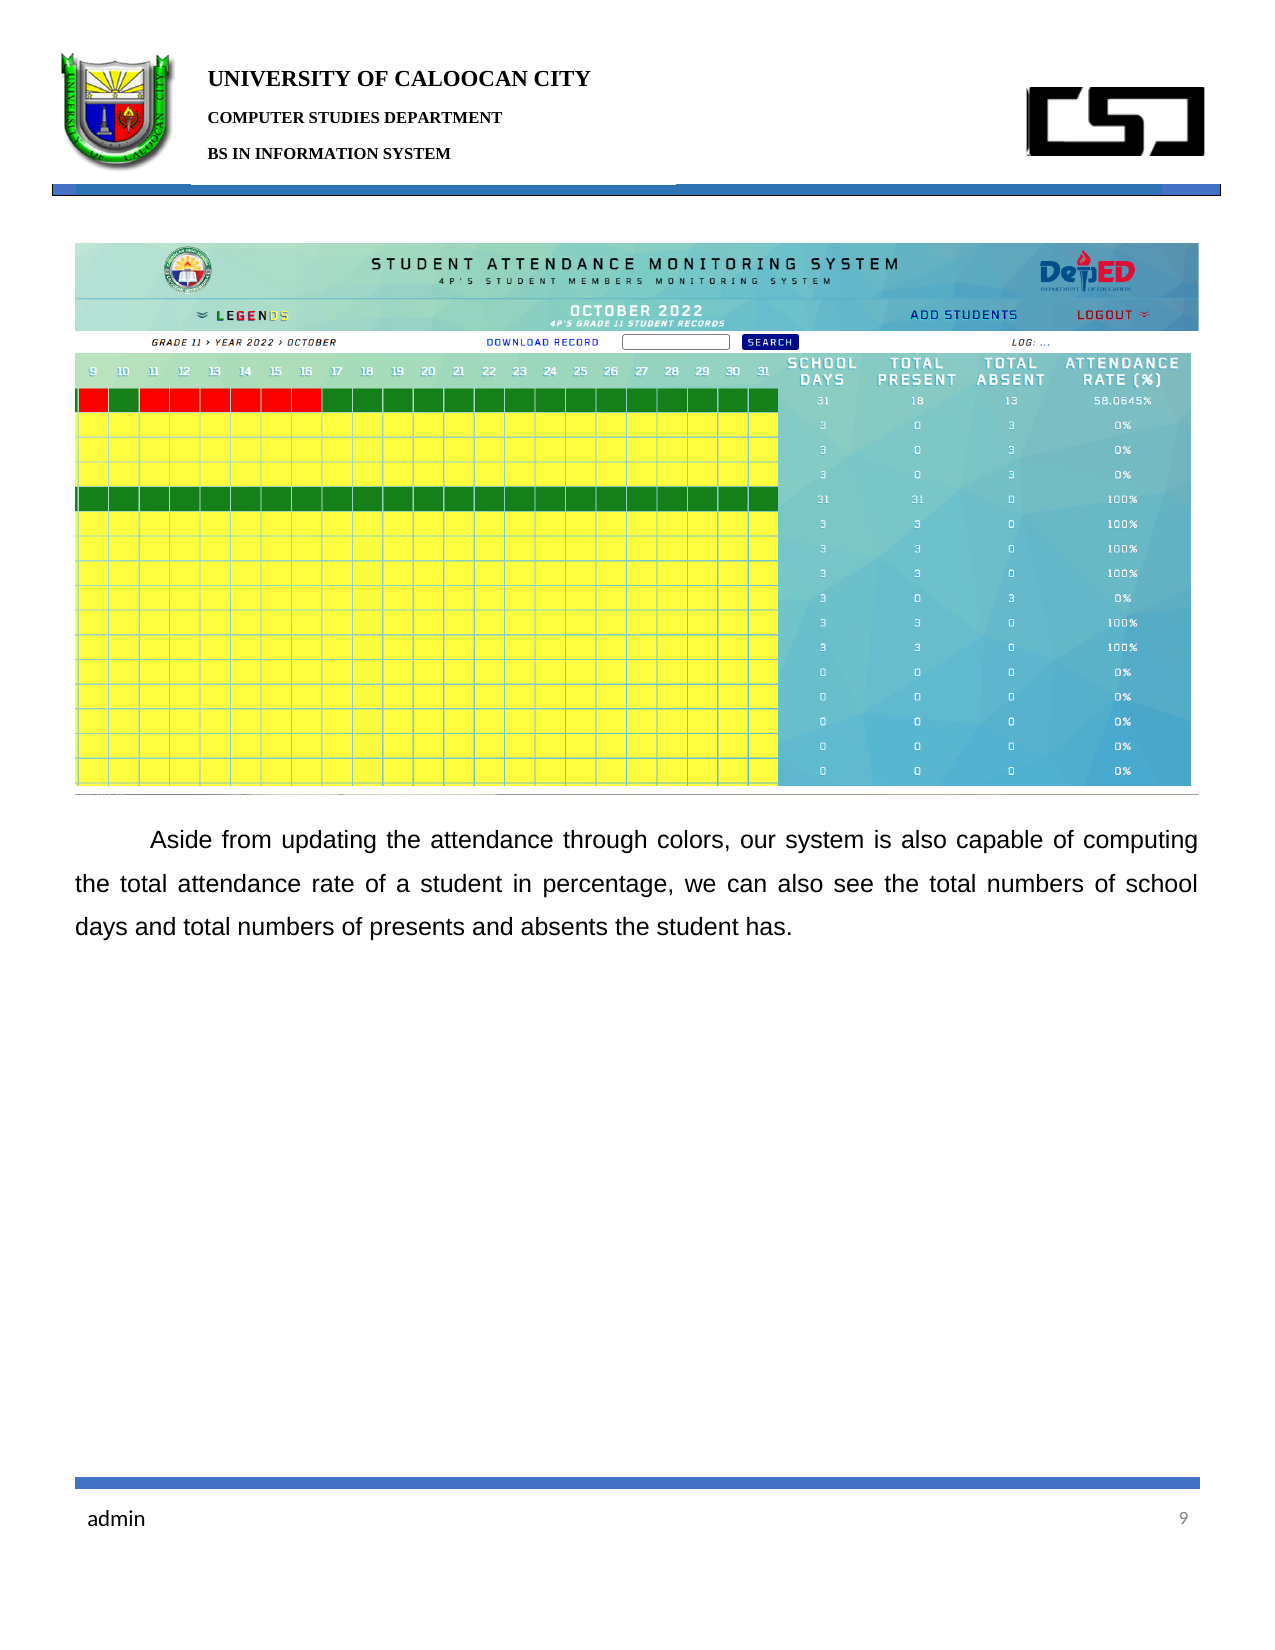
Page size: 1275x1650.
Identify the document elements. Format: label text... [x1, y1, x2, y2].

picture [75, 243, 1199, 795]
picture [61, 53, 175, 172]
picture [1026, 87, 1205, 156]
text Aside from updating the attendance through colors, our system is also capable of computing the total attendance rate of a student in percentage, we can also see the total numbers of school days and total numbers of presents and absents the student has. [75, 826, 1200, 941]
